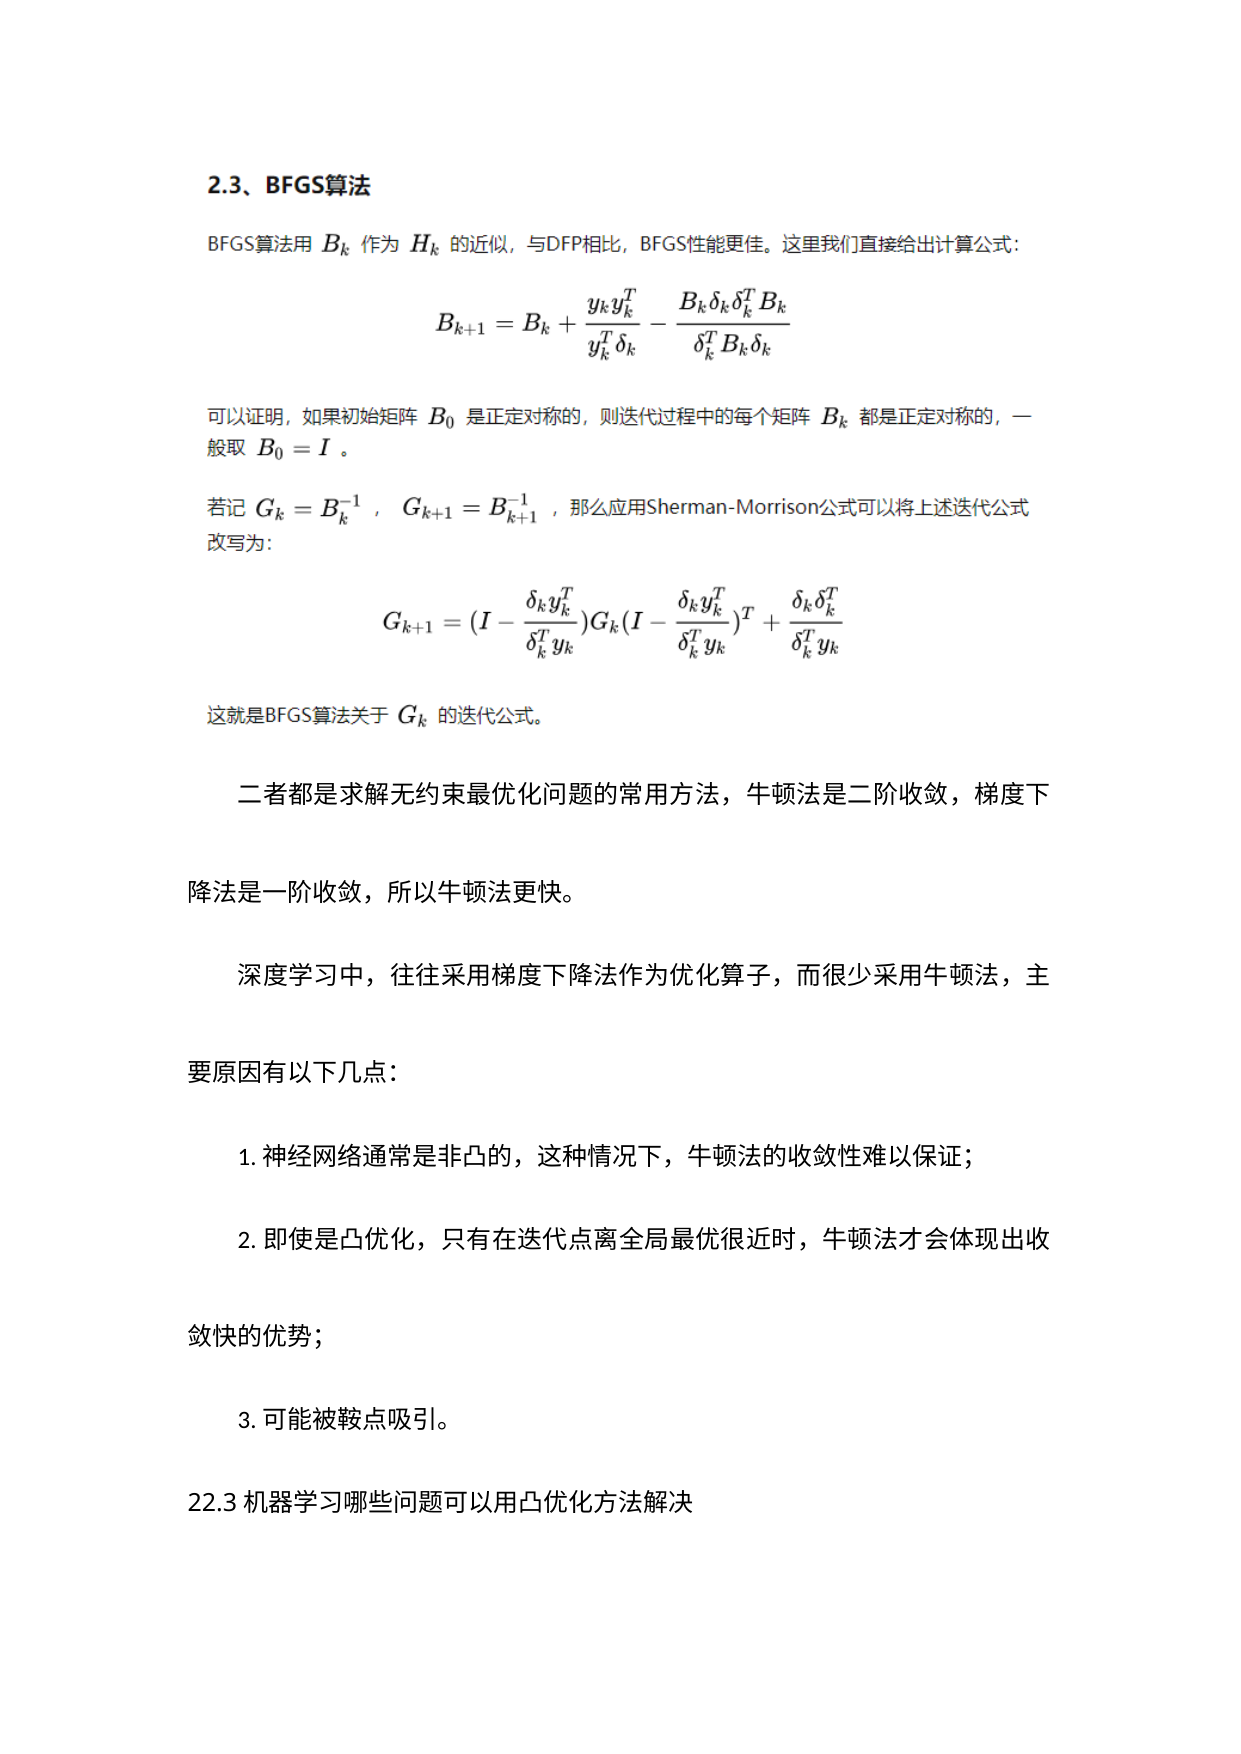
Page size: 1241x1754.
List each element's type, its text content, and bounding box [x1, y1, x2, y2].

list 22.3 机器学习哪些问题可以用凸优化方法解决 [187, 1468, 1053, 1533]
list 2. 即使是凸优化，只有在迭代点离全局最优很近时，牛顿法才会体现出收敛快的优势； [187, 1205, 1053, 1367]
list 二者都是求解无约束最优化问题的常用方法，牛顿法是二阶收敛，梯度下降法是一阶收敛，所以牛顿法更快。 [187, 760, 1053, 923]
list 3. 可能被鞍点吸引。 [187, 1385, 1053, 1450]
list 神经网络通常是非凸的，这种情况下，牛顿法的收敛性难以保证； [187, 1122, 1053, 1187]
picture [187, 162, 1090, 740]
list 深度学习中，往往采用梯度下降法作为优化算子，而很少采用牛顿法，主要原因有以下几点： [187, 941, 1053, 1103]
